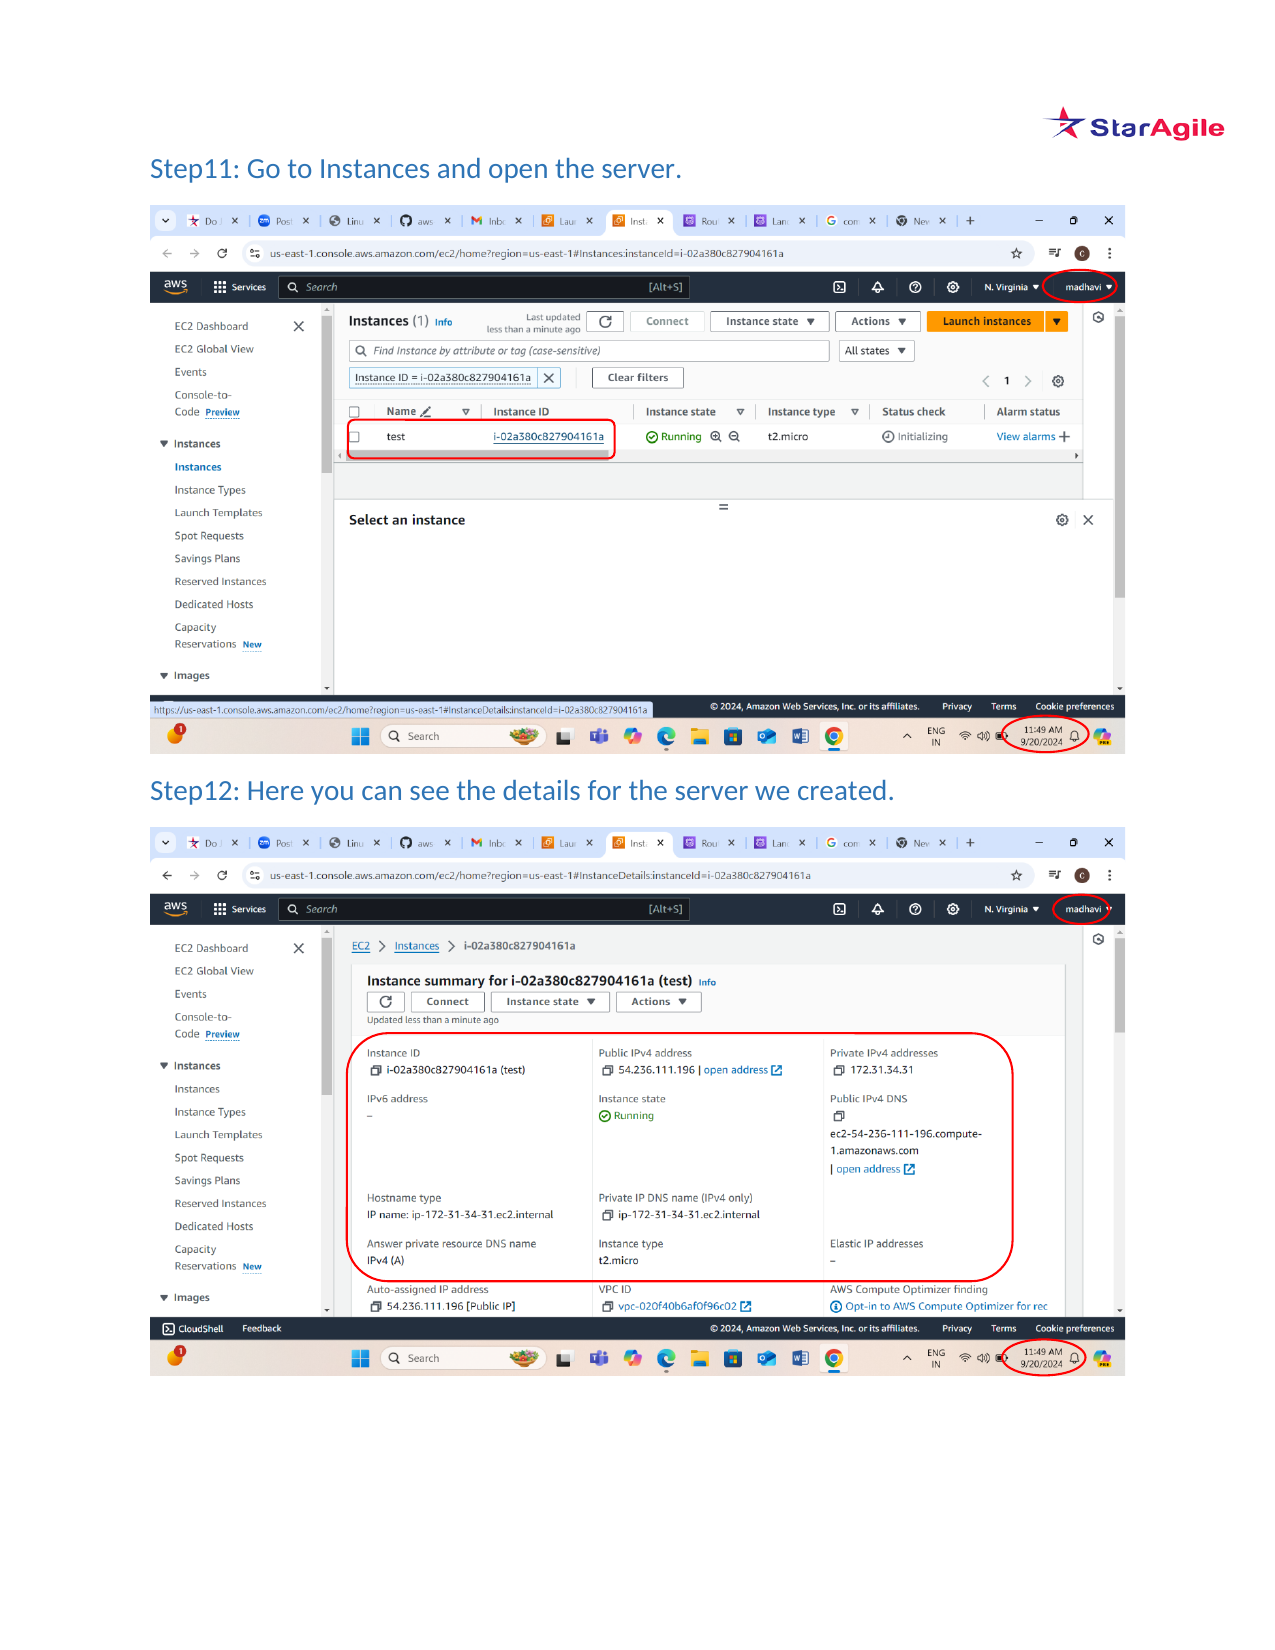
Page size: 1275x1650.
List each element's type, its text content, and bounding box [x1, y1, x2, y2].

picture [1033, 56, 1236, 203]
text Step11: Go to Instances and open the server. [150, 150, 1033, 186]
picture [150, 827, 1125, 1376]
text Step12: Here you can see the details for the server we created. [150, 772, 1125, 808]
picture [1004, 1341, 1084, 1374]
picture [150, 205, 1125, 754]
picture [1004, 717, 1087, 751]
